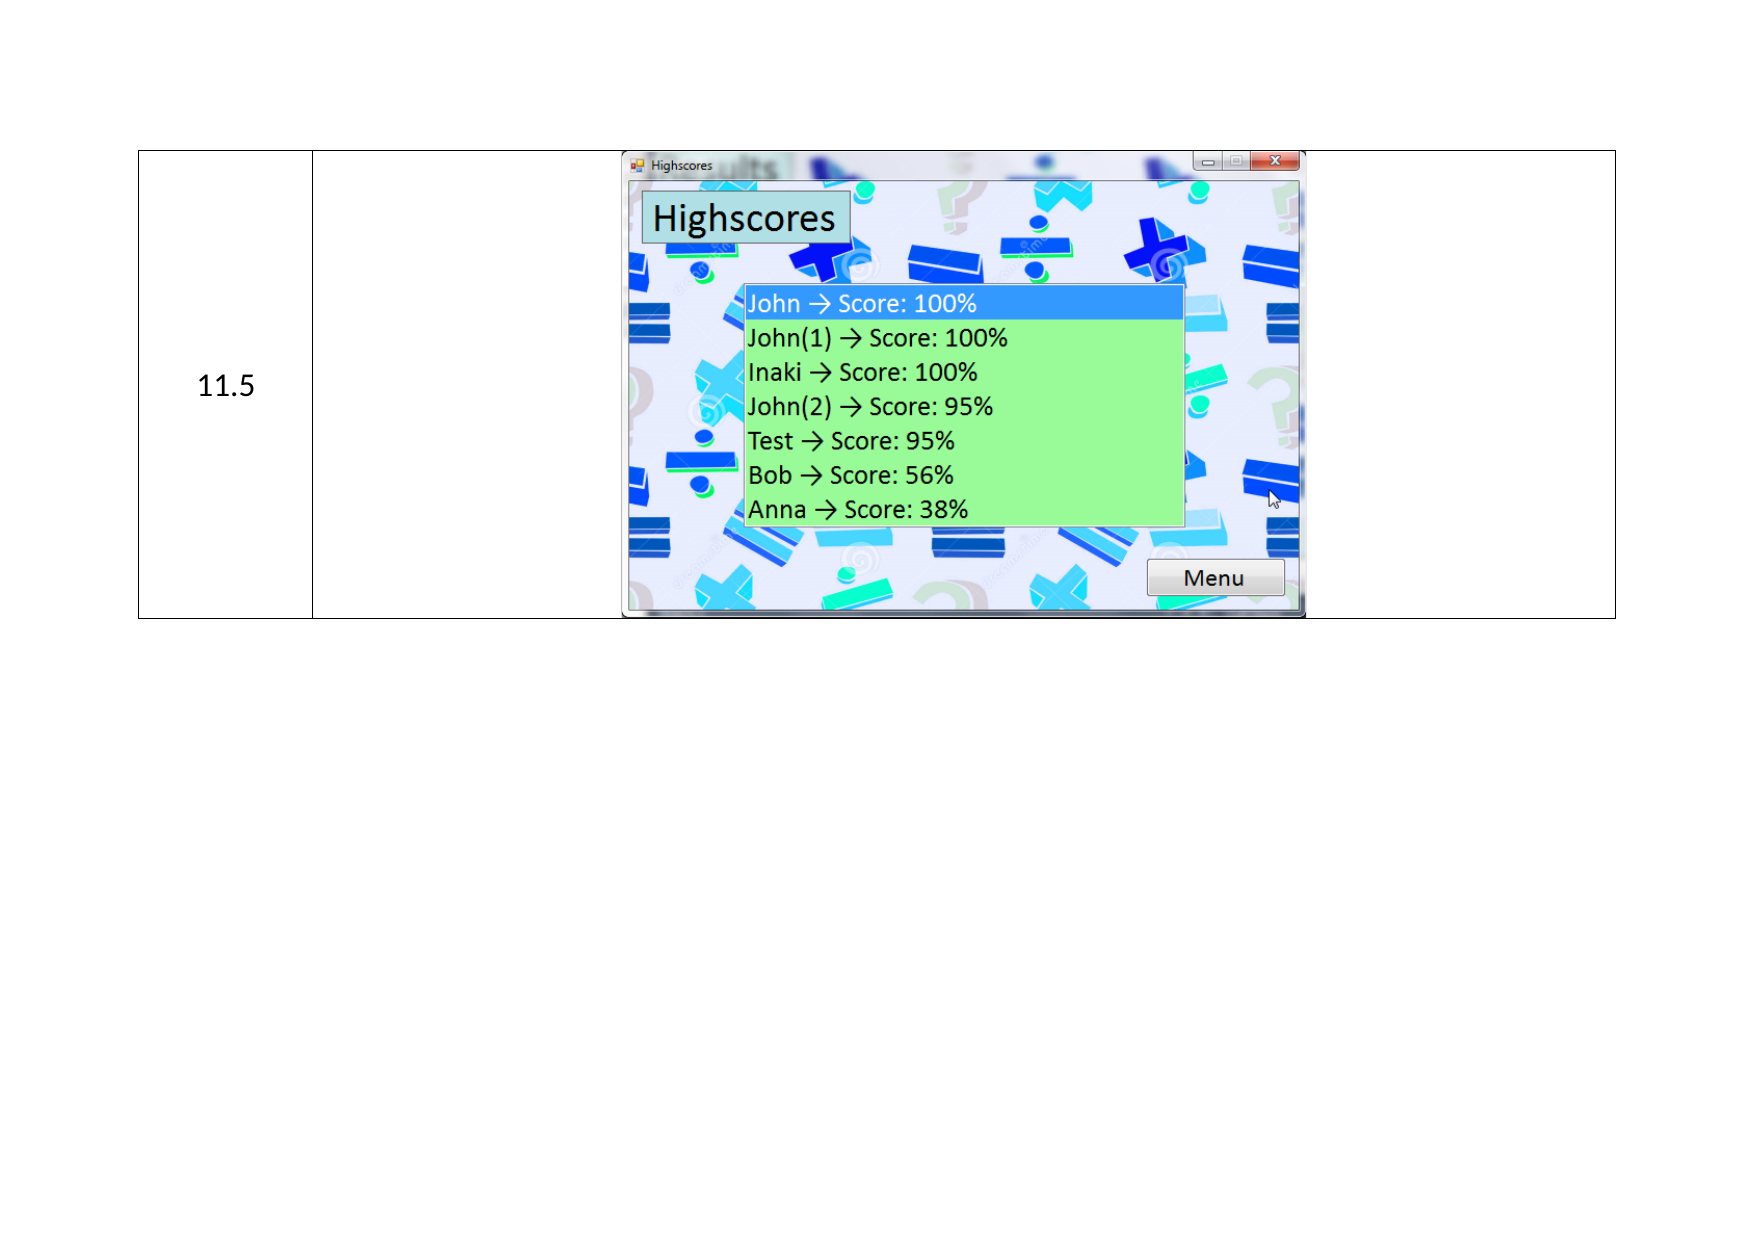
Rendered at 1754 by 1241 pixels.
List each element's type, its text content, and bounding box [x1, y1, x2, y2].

table_cell [313, 151, 621, 618]
picture [621, 151, 1307, 618]
table_cell 11.5 [139, 151, 312, 618]
table_cell [1307, 151, 1615, 618]
